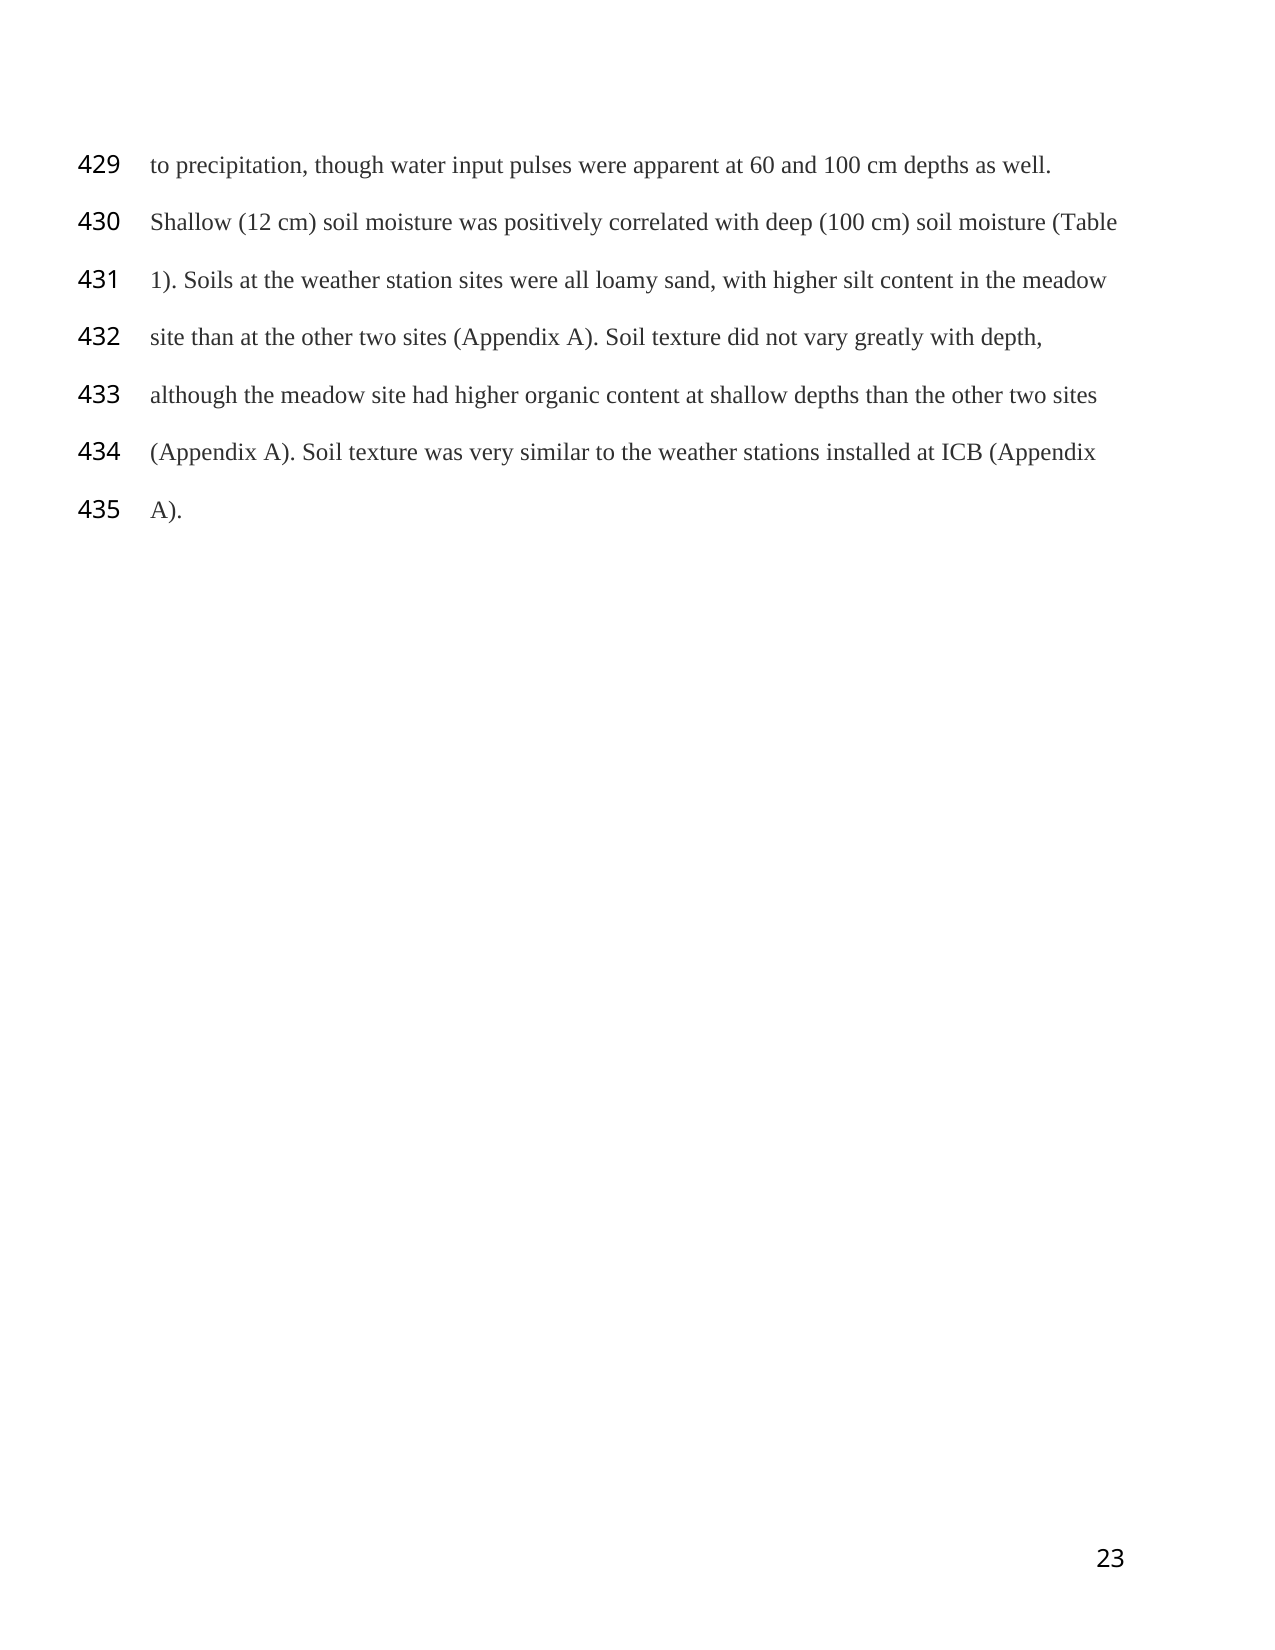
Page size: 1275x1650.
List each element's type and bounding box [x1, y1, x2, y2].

text [150, 150, 1125, 524]
